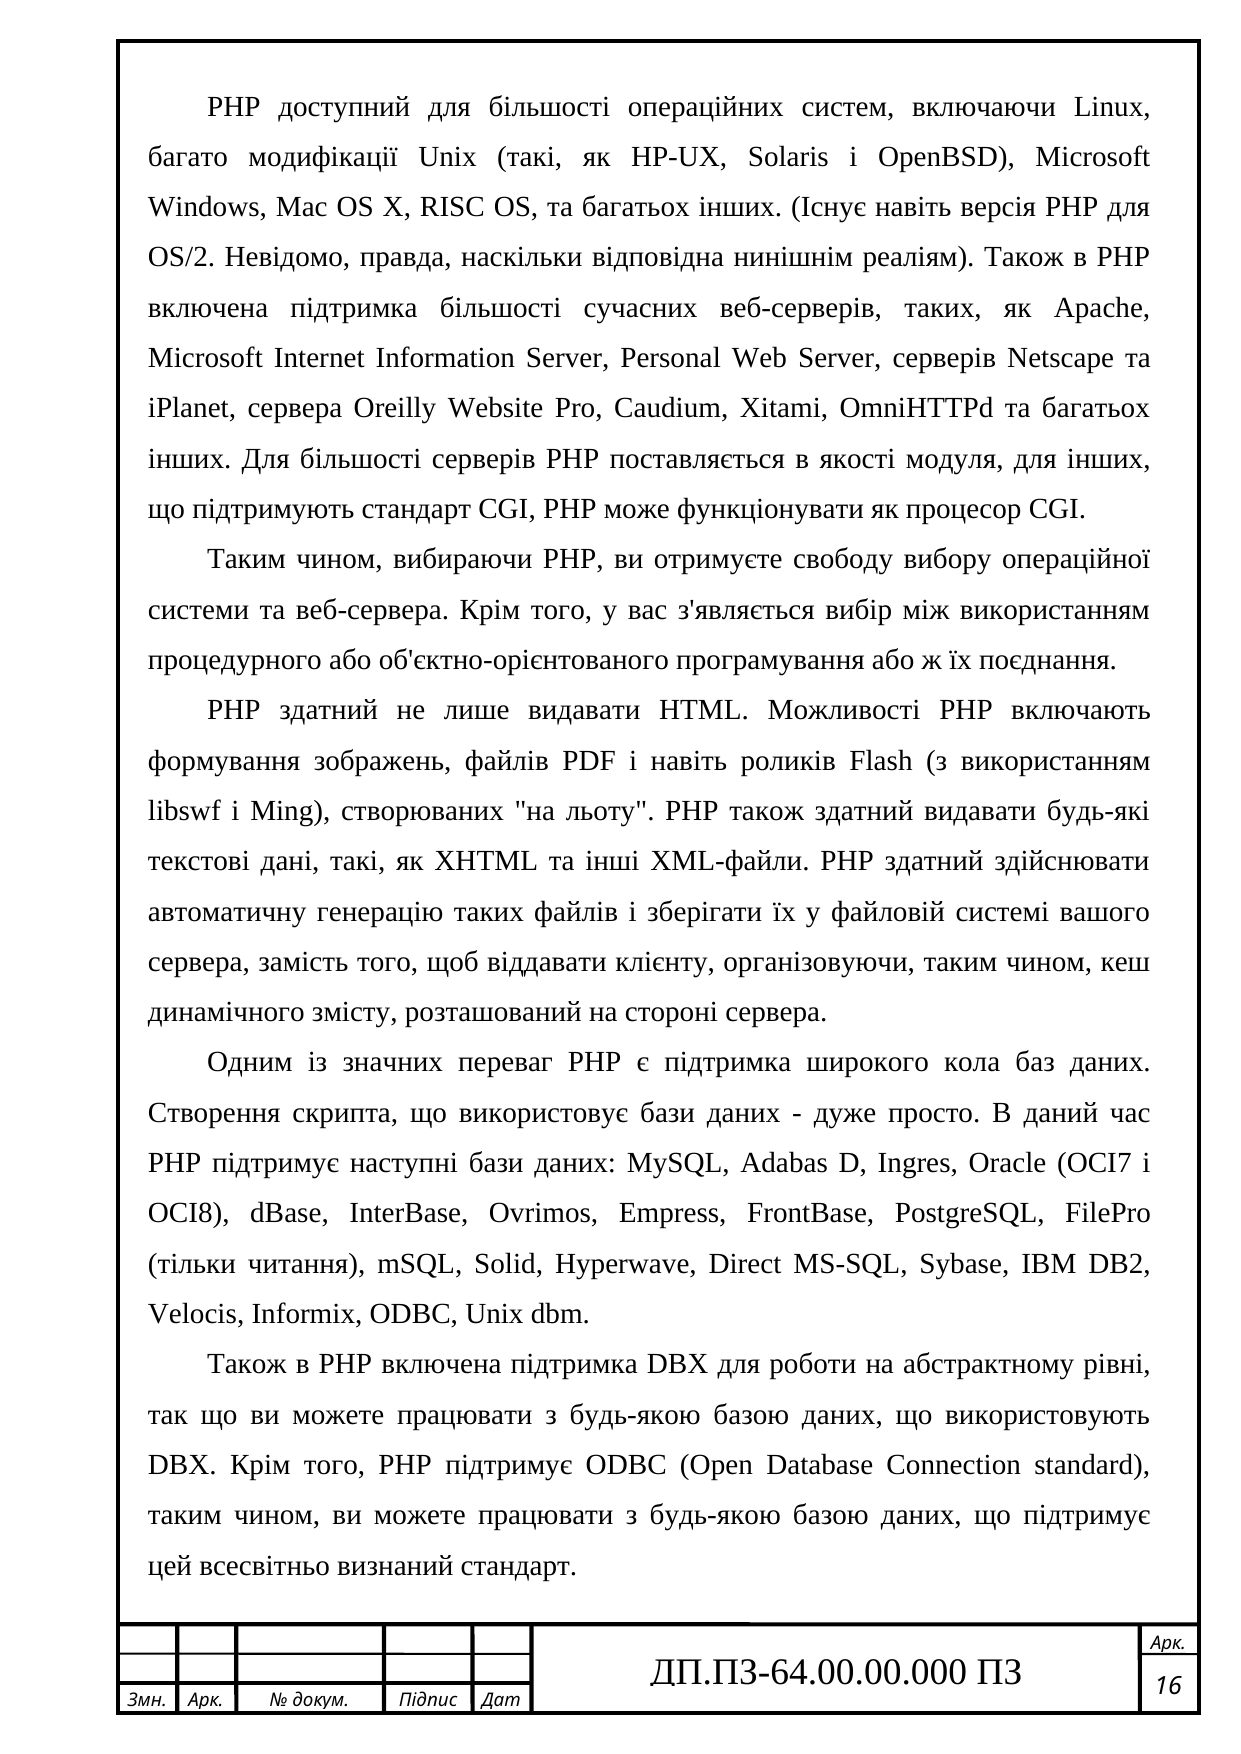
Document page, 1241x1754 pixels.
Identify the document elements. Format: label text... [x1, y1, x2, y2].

text Також в PHP включена підтримка DBX для роботи на абстрактному рівні, так що ви можете працювати з будь-якою базою даних, що використовують DBX. Крім того, PHP підтримує ODBC (Open Database Connection standard), таким чином, ви можете працювати з будь-якою базою даних, що підтримує цей всесвітньо визнаний стандарт. [148, 1346, 1152, 1581]
text PHP здатний не лише видавати HTML. Можливості PHP включають формування зображень, файлів PDF і навіть роликів Flash (з використанням libswf і Ming), створюваних "на льоту". PHP також здатний видавати будь-які текстові дані, такі, як XHTML та інші XML-файли. PHP здатний здійснювати автоматичну генерацію таких файлів і зберігати їх у файловій системі вашого сервера, замість того, щоб віддавати клієнту, організовуючи, таким чином, кеш динамічного змісту, розташований на стороні сервера. [148, 692, 1152, 1028]
text Таким чином, вибираючи PHP, ви отримуєте свободу вибору операційної системи та веб-сервера. Крім того, у вас з'являється вибір між використанням процедурного або об'єктно-орієнтованого програмування або ж їх поєднання. [148, 541, 1152, 676]
text Одним із значних переваг PHP є підтримка широкого кола баз даних. Створення скрипта, що використовує бази даних - дуже просто. В даний час PHP підтримує наступні бази даних: MySQL, Adabas D, Ingres, Oracle (OCI7 і OCI8), dBase, InterBase, Ovrimos, Empress, FrontBase, PostgreSQL, FilePro (тільки читання), mSQL, Solid, Hyperwave, Direct MS-SQL, Sybase, IBM DB2, Velocis, Informix, ODBC, Unix dbm. [148, 1044, 1152, 1330]
text PHP доступний для більшості операційних систем, включаючи Linux, багато модифікації Unix (такі, як HP-UX, Solaris і OpenBSD), Microsoft Windows, Mac OS X, RISC OS, та багатьох інших. (Існує навіть версія PHP для OS/2. Невідомо, правда, наскільки відповідна нинішнім реаліям). Також в PHP включена підтримка більшості сучасних веб-серверів, таких, як Apache, Microsoft Internet Information Server, Personal Web Server, серверів Netscape та iPlanet, сервера Oreilly Website Pro, Caudium, Xitami, OmniHTTPd та багатьох інших. Для більшості серверів PHP поставляється в якості модуля, для інших, що підтримують стандарт CGI, PHP може функціонувати як процесор CGI. [148, 89, 1152, 525]
